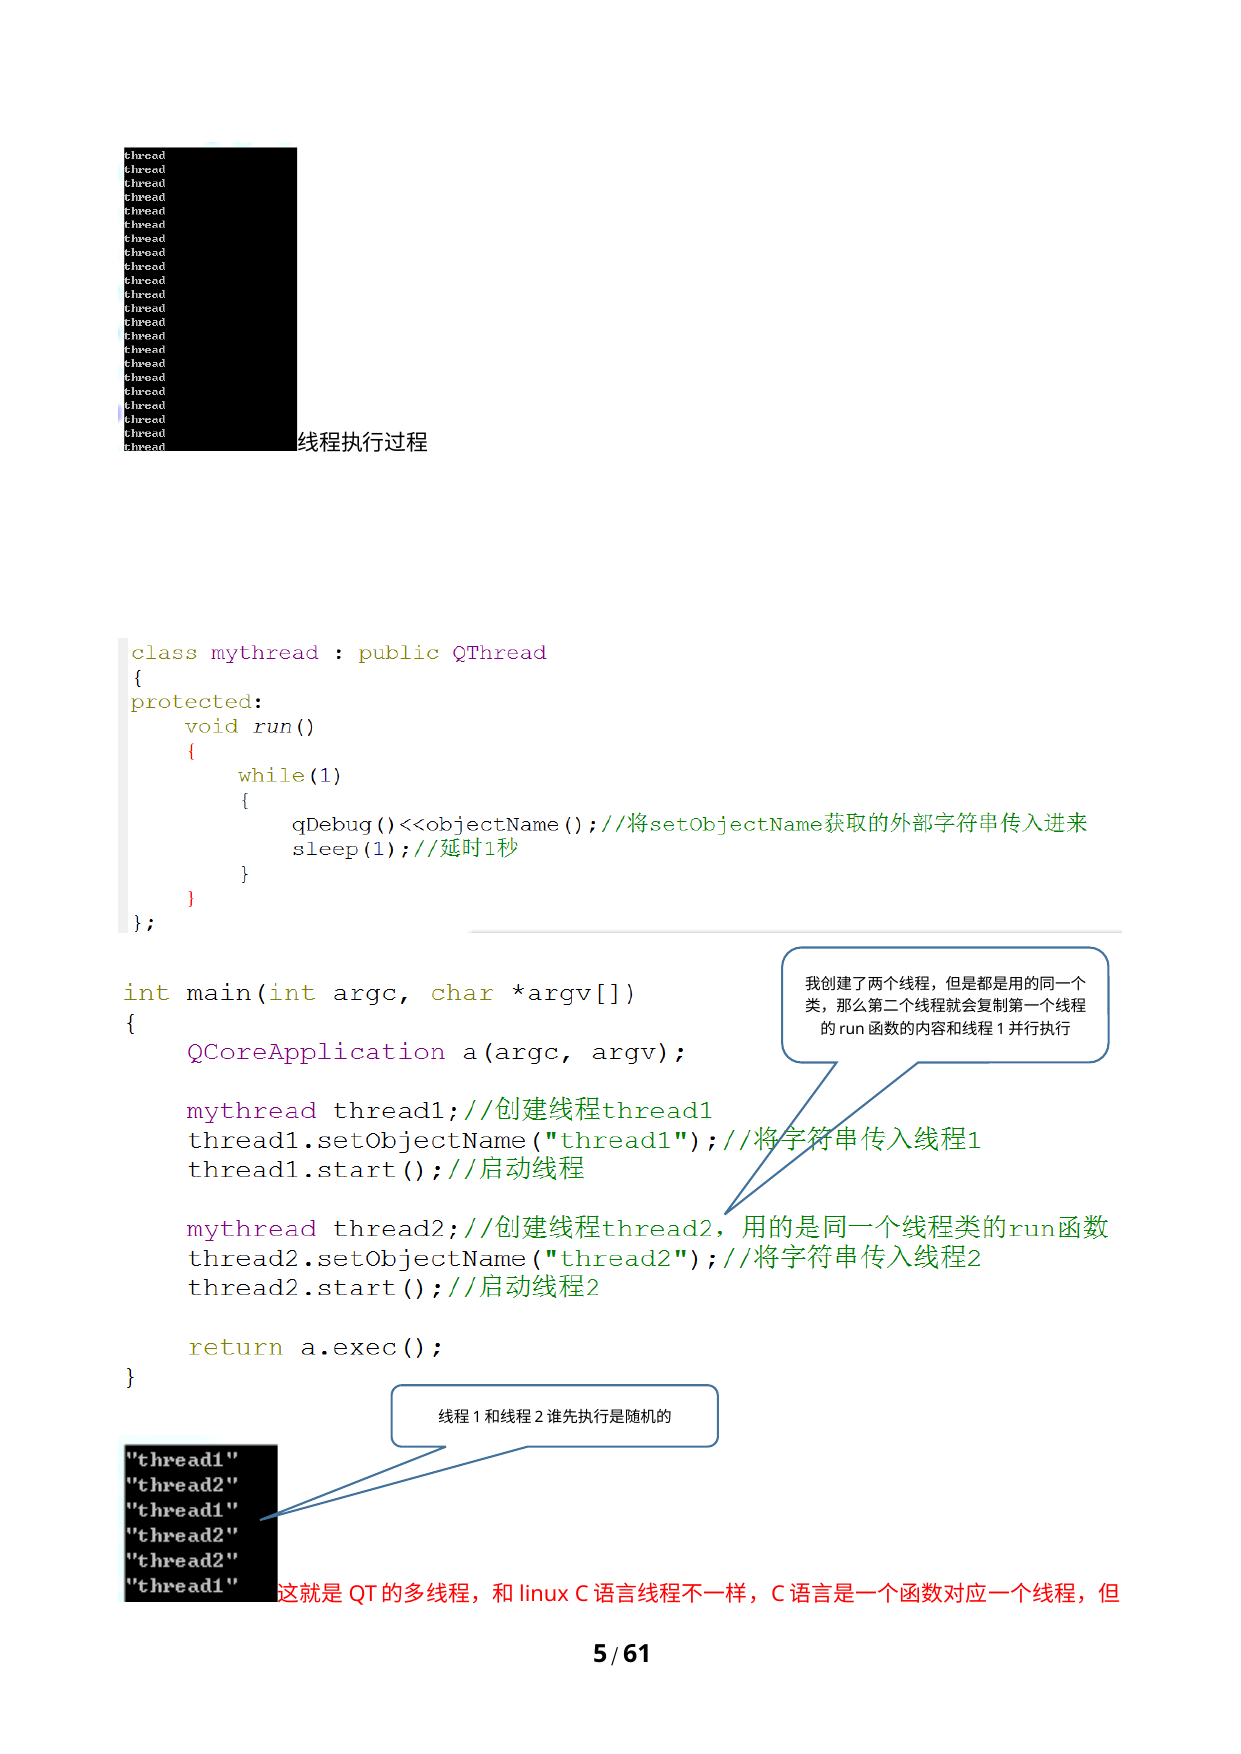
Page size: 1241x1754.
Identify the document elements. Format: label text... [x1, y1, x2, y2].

picture [734, 978, 1107, 1205]
picture [118, 142, 298, 451]
picture [118, 978, 1123, 1394]
text 线程执行过程 [118, 129, 1122, 469]
picture [118, 638, 1123, 933]
picture [118, 1435, 278, 1602]
picture [393, 1387, 716, 1394]
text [118, 1420, 1122, 1624]
